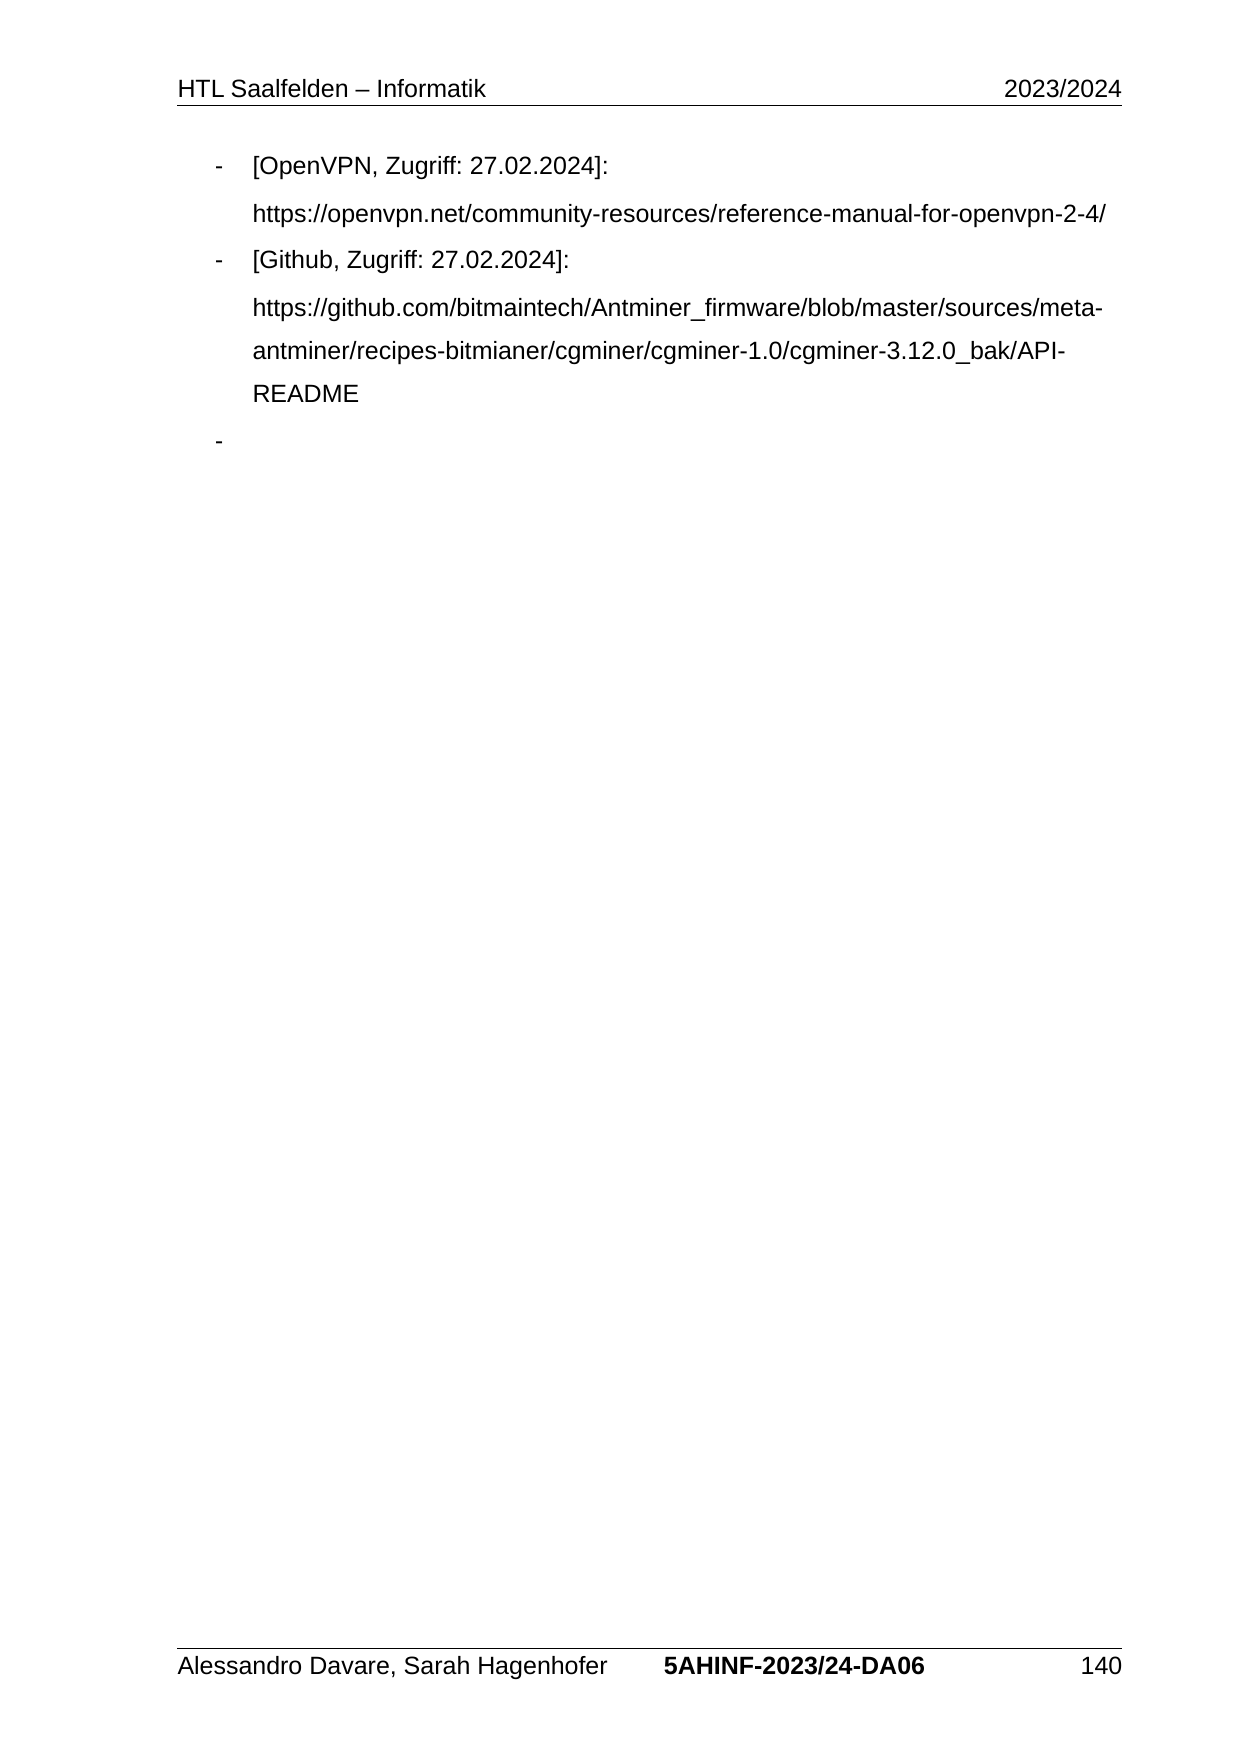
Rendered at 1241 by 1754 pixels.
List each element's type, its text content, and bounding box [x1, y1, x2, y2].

list https://github.com/bitmaintech/Antminer_firmware/blob/master/sources/meta-antminer/recipes-bitmianer/cgminer/cgminer-1.0/cgminer-3.12.0_bak/API-README [252, 293, 1122, 408]
list [OpenVPN, Zugriff: 27.02.2024]: [215, 148, 1122, 182]
list [Github, Zugriff: 27.02.2024]: [215, 242, 1122, 276]
list https://openvpn.net/community-resources/reference-manual-for-openvpn-2-4/ [252, 199, 1122, 227]
